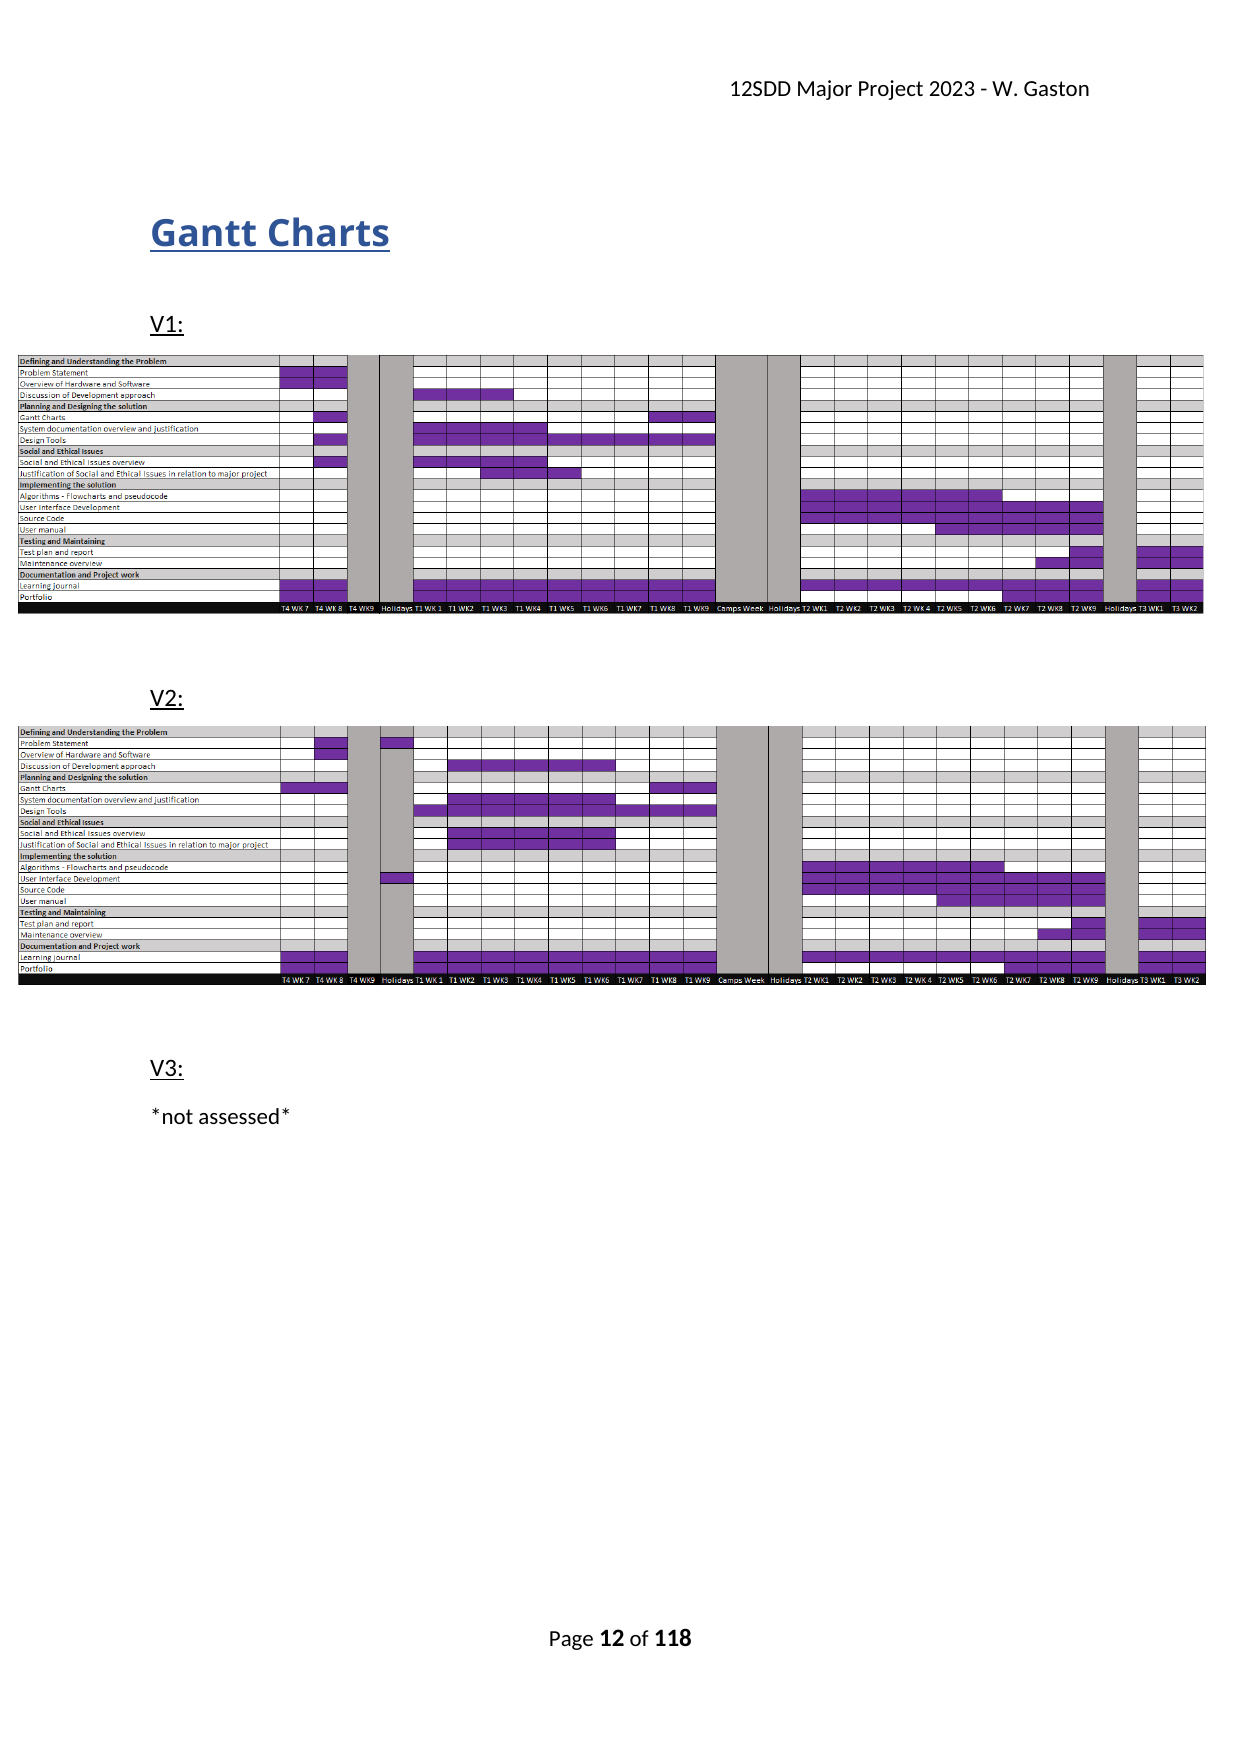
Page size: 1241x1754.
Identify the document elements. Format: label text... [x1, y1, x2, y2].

text V3: [150, 1052, 1090, 1083]
text *not assessed* [150, 1102, 1090, 1130]
text V2: [150, 682, 1090, 713]
subtitle Gantt Charts [150, 206, 1090, 257]
picture [17, 354, 1204, 614]
picture [18, 726, 1206, 985]
text V1: [150, 308, 1090, 339]
